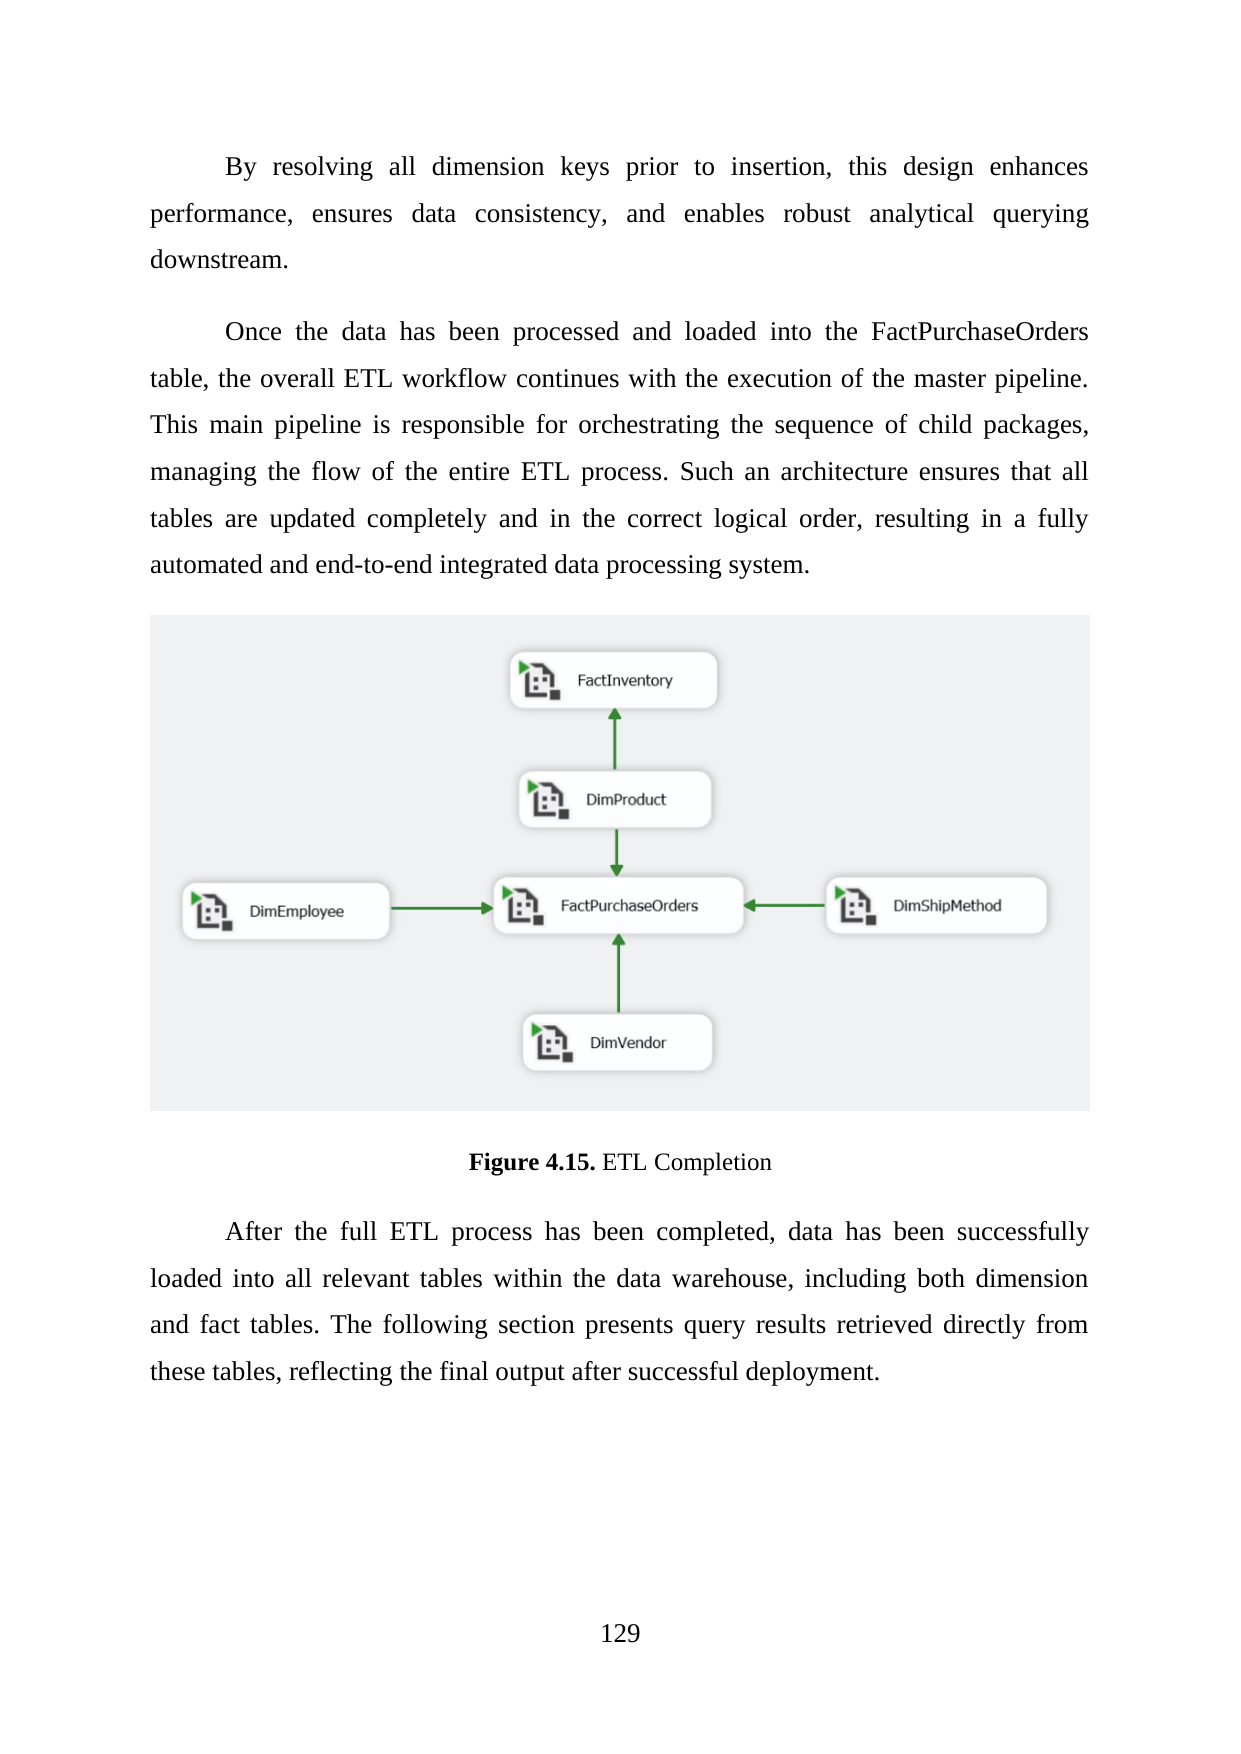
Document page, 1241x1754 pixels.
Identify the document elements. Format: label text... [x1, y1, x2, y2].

text After the full ETL process has been completed, data has been successfully loaded into all relevant tables within the data warehouse, including both dimension and fact tables. The following section presents query results retrieved directly from these tables, reflecting the final output after successful deployment. [150, 1215, 1090, 1386]
text By resolving all dimension keys prior to insertion, this design enhances performance, ensures data consistency, and enables robust analytical querying downstream. [150, 150, 1090, 274]
picture [150, 615, 1090, 1111]
text Figure 4.15. ETL Completion [150, 1147, 1090, 1176]
text Once the data has been processed and loaded into the FactPurchaseOrders table, the overall ETL workflow continues with the execution of the master pipeline. This main pipeline is responsible for orchestrating the sequence of child packages, managing the flow of the entire ETL process. Such an architecture ensures that all tables are updated completely and in the correct logical order, resulting in a fully automated and end-to-end integrated data processing system. [150, 315, 1090, 579]
